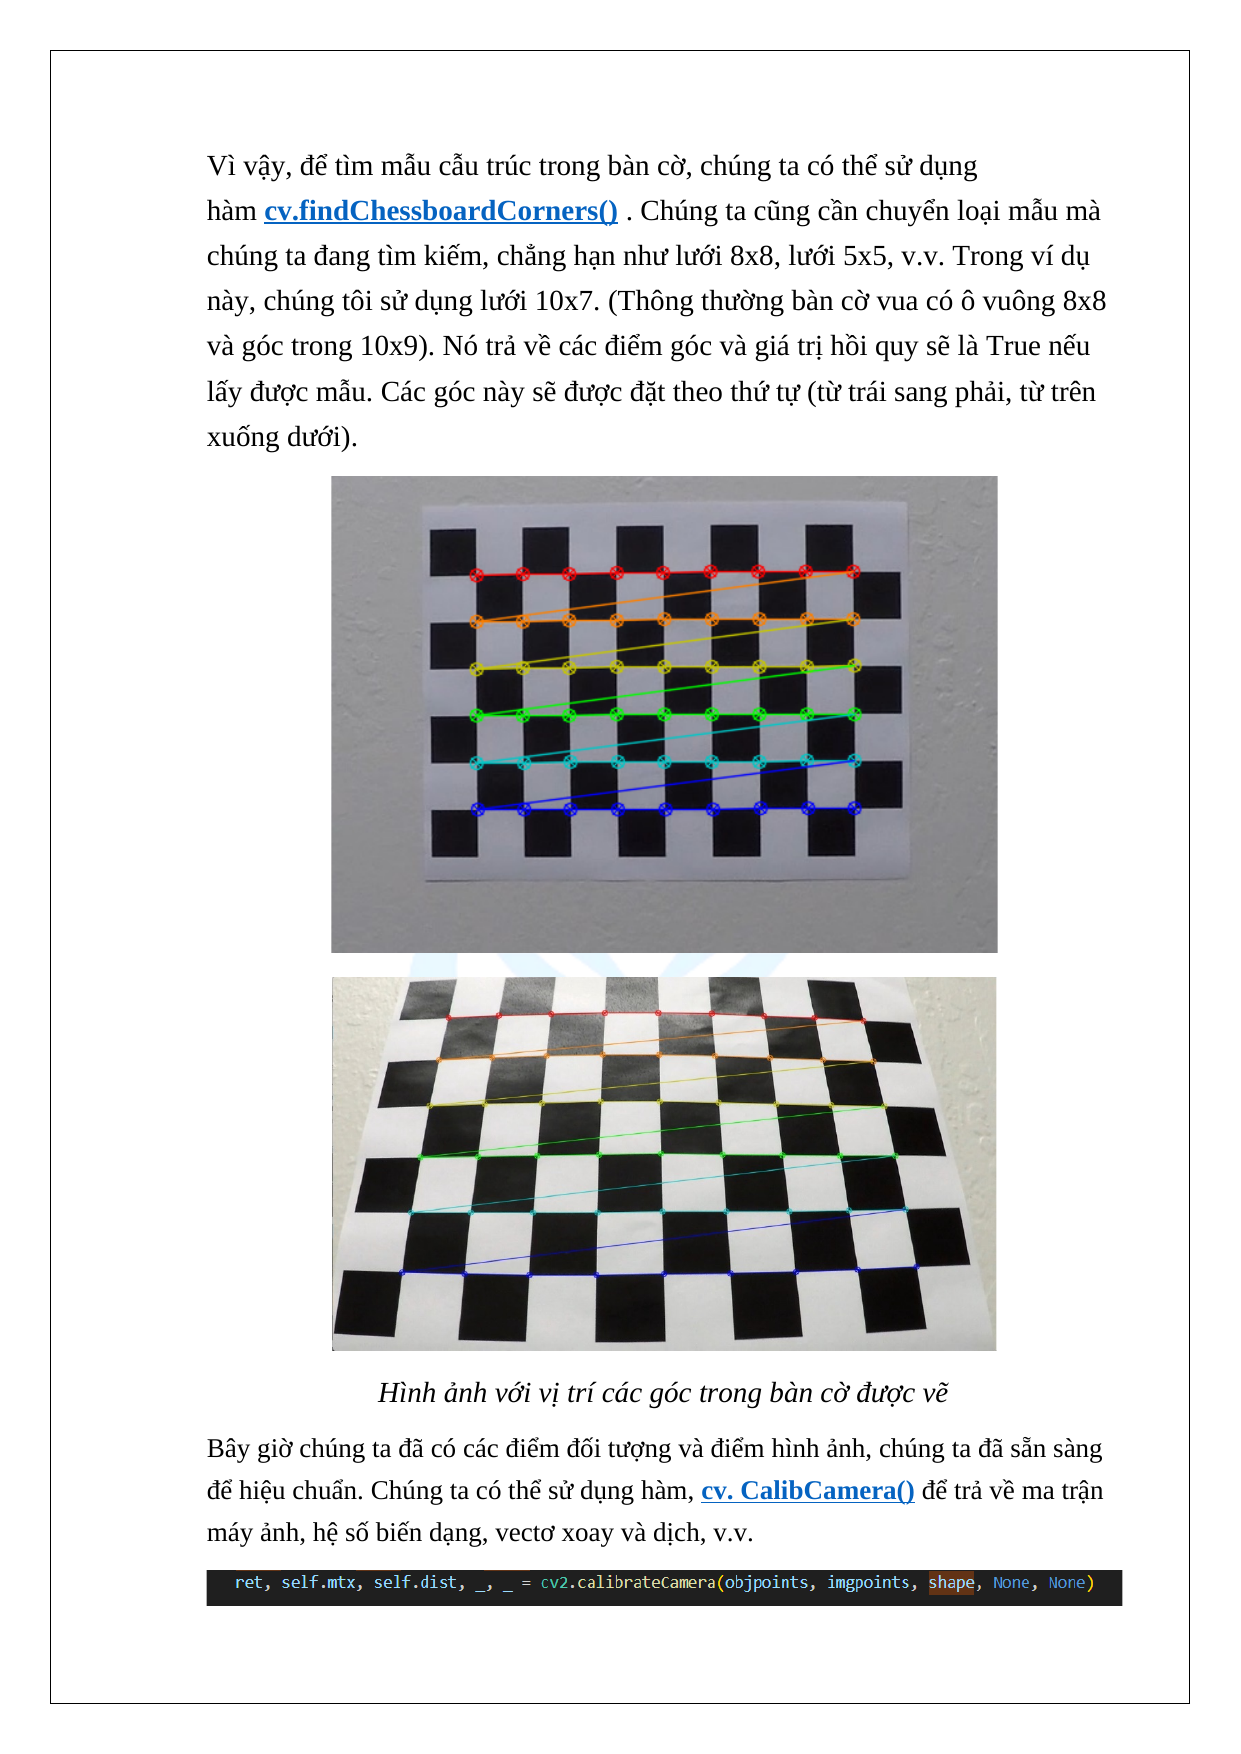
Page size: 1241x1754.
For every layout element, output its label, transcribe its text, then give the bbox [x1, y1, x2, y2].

text Bây giờ chúng ta đã có các điểm đối tượng và điểm hình ảnh, chúng ta đã sẵn sàng để hiệu chuẩn. Chúng ta có thể sử dụng hàm, cv. CalibCamera() để trả về ma trận máy ảnh, hệ số biến dạng, vectơ xoay và dịch, v.v. [207, 1432, 1122, 1547]
picture [331, 476, 998, 953]
text Vì vậy, để tìm mẫu cẫu trúc trong bàn cờ, chúng ta có thể sử dụng hàm cv.findChessboardCorners() . Chúng ta cũng cần chuyển loại mẫu mà chúng ta đang tìm kiếm, chẳng hạn như lưới 8x8, lưới 5x5, v.v. Trong ví dụ này, chúng tôi sử dụng lưới 10x7. (Thông thường bàn cờ vua có ô vuông 8x8 và góc trong 10x9). Nó trả về các điểm góc và giá trị hồi quy sẽ là True nếu lấy được mẫu. Các góc này sẽ được đặt theo thứ tự (từ trái sang phải, từ trên xuống dưới). [207, 148, 1122, 452]
text Hình ảnh với vị trí các góc trong bàn cờ được vẽ [207, 1375, 1122, 1408]
picture [332, 977, 997, 1351]
picture [206, 1570, 1123, 1606]
